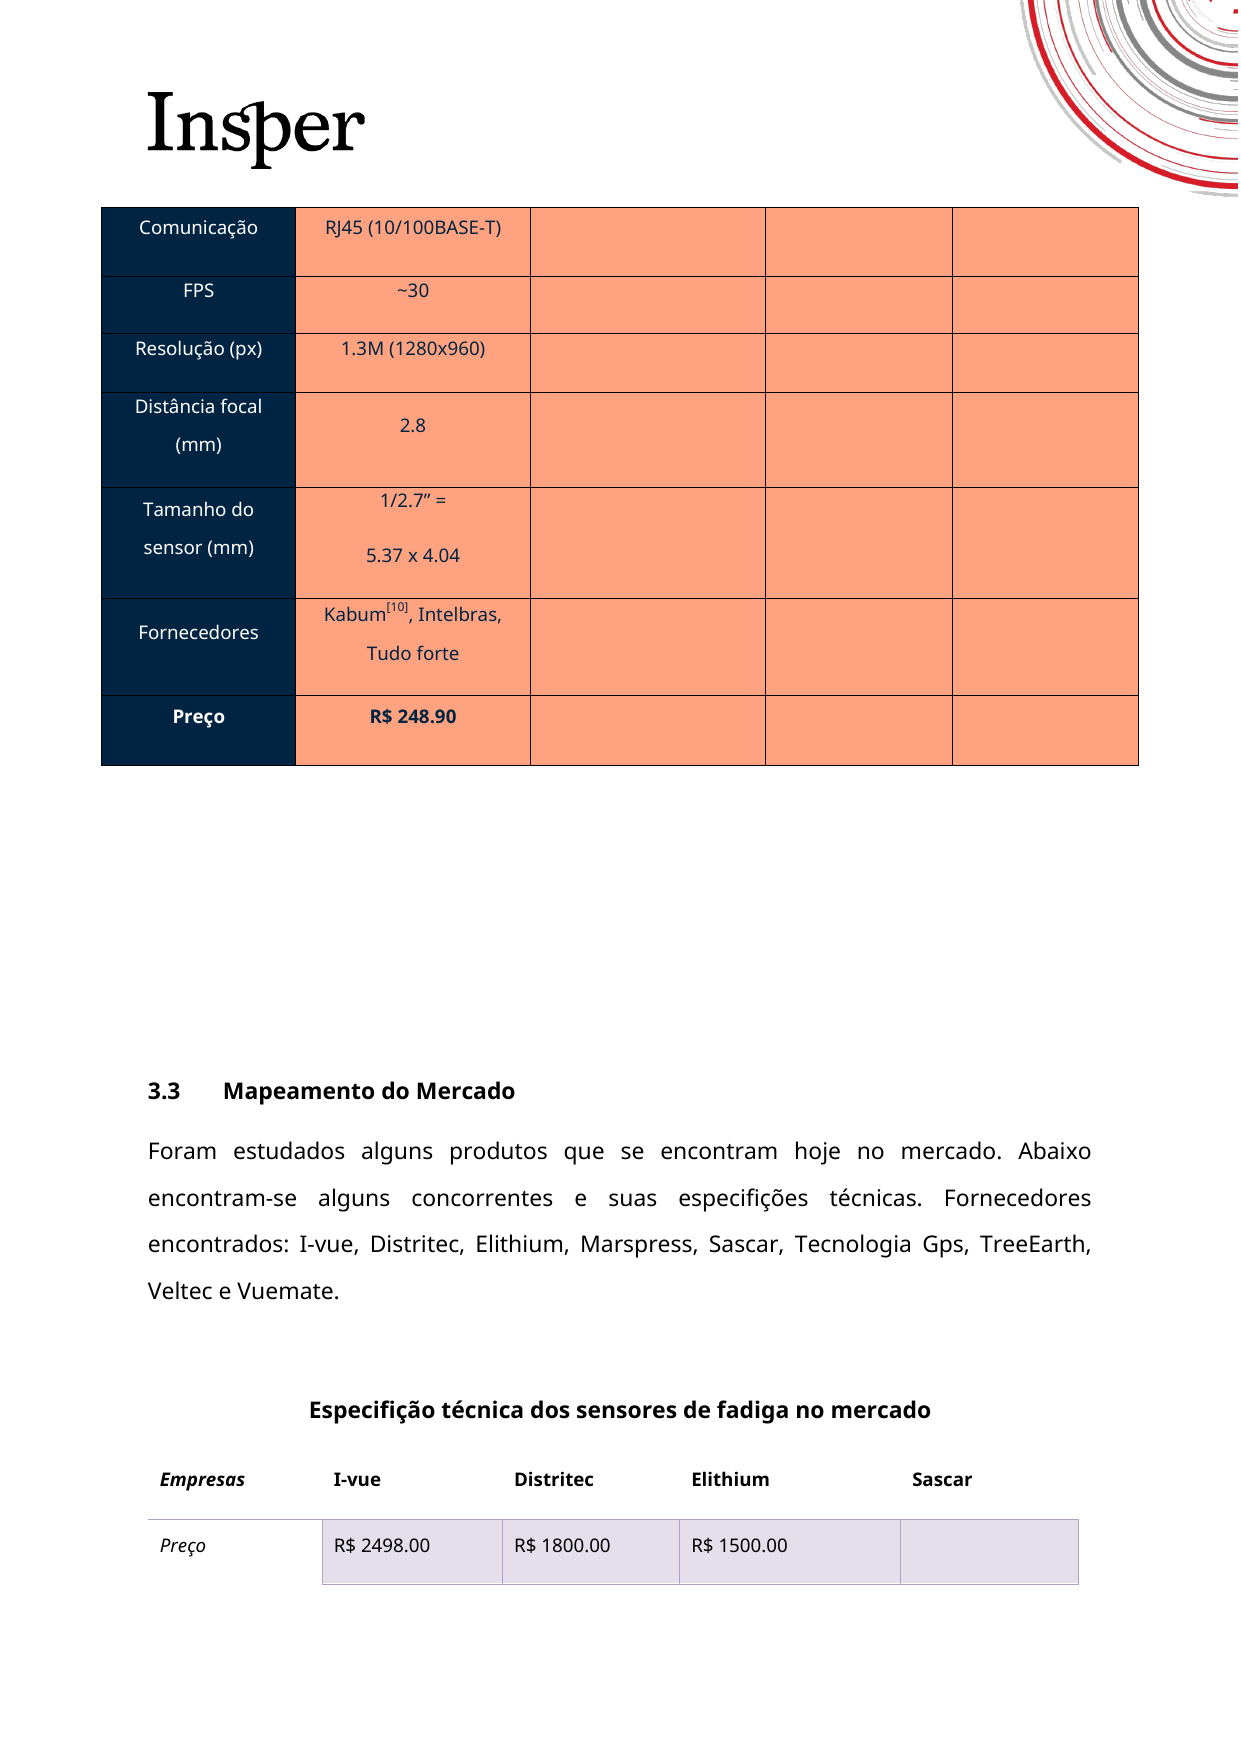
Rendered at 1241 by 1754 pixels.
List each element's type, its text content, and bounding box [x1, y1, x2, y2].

table_cell [766, 277, 952, 333]
table_cell Preço [148, 1520, 322, 1583]
table_cell [531, 488, 765, 598]
table_cell Resolução (px) [102, 334, 295, 392]
table_cell R$ 248.90 [296, 696, 530, 765]
table_cell [531, 393, 765, 487]
table_cell [531, 208, 765, 276]
table_cell [766, 696, 952, 765]
table_cell [953, 393, 1138, 487]
table_header Distritec [503, 1453, 680, 1519]
table_cell [953, 696, 1138, 765]
table_cell Tamanho do sensor (mm) [102, 488, 295, 598]
table_cell [766, 208, 952, 276]
list Especifição técnica dos sensores de fadiga no mercado [148, 1394, 1092, 1425]
table_cell [953, 277, 1138, 333]
table_cell [531, 277, 765, 333]
table_cell [766, 488, 952, 598]
table_cell [953, 599, 1138, 695]
table_cell RJ45 (10/100BASE-T) [296, 208, 530, 276]
table_cell Kabum[10], Intelbras, Tudo forte [296, 599, 530, 695]
table_cell ~30 [296, 277, 530, 333]
table_cell [766, 599, 952, 695]
list Mapeamento do Mercado [148, 1075, 1092, 1106]
table_cell R$ 2498.00 (1 a 9 un.) [323, 1520, 502, 1583]
table_cell [766, 393, 952, 487]
table_cell Preço [102, 696, 295, 765]
table_cell R$ 1800.00 [503, 1520, 679, 1583]
table_cell [901, 1520, 1078, 1583]
table_cell [766, 334, 952, 392]
table_header Empresas [148, 1453, 322, 1519]
table_cell [531, 696, 765, 765]
table_cell 2.8 [296, 393, 530, 487]
table_cell [953, 334, 1138, 392]
table_cell 1/2.7” = 5.37 x 4.04 [296, 488, 530, 598]
table_cell [531, 599, 765, 695]
table_cell R$ 1500.00 [680, 1520, 900, 1583]
table_cell 1.3M (1280x960) [296, 334, 530, 392]
list Foram estudados alguns produtos que se encontram hoje no mercado. Abaixo encontram-se alguns concorrentes e suas especifições técnicas. Fornecedores encontrados: I-vue, Distritec, Elithium, Marspress, Sascar, Tecnologia Gps, TreeEarth, Veltec e Vuemate. [148, 1134, 1092, 1306]
picture [147, 92, 365, 169]
table_cell [531, 334, 765, 392]
table_header Elithium [680, 1453, 901, 1519]
table_cell FPS [102, 277, 295, 333]
table_header I-vue [322, 1453, 503, 1519]
table_cell Comunicação [102, 208, 295, 276]
table_cell Distância focal (mm) [102, 393, 295, 487]
table_cell [953, 488, 1138, 598]
table_cell [953, 208, 1138, 276]
table_cell Fornecedores [102, 599, 295, 695]
table_header Sascar [901, 1453, 1079, 1519]
